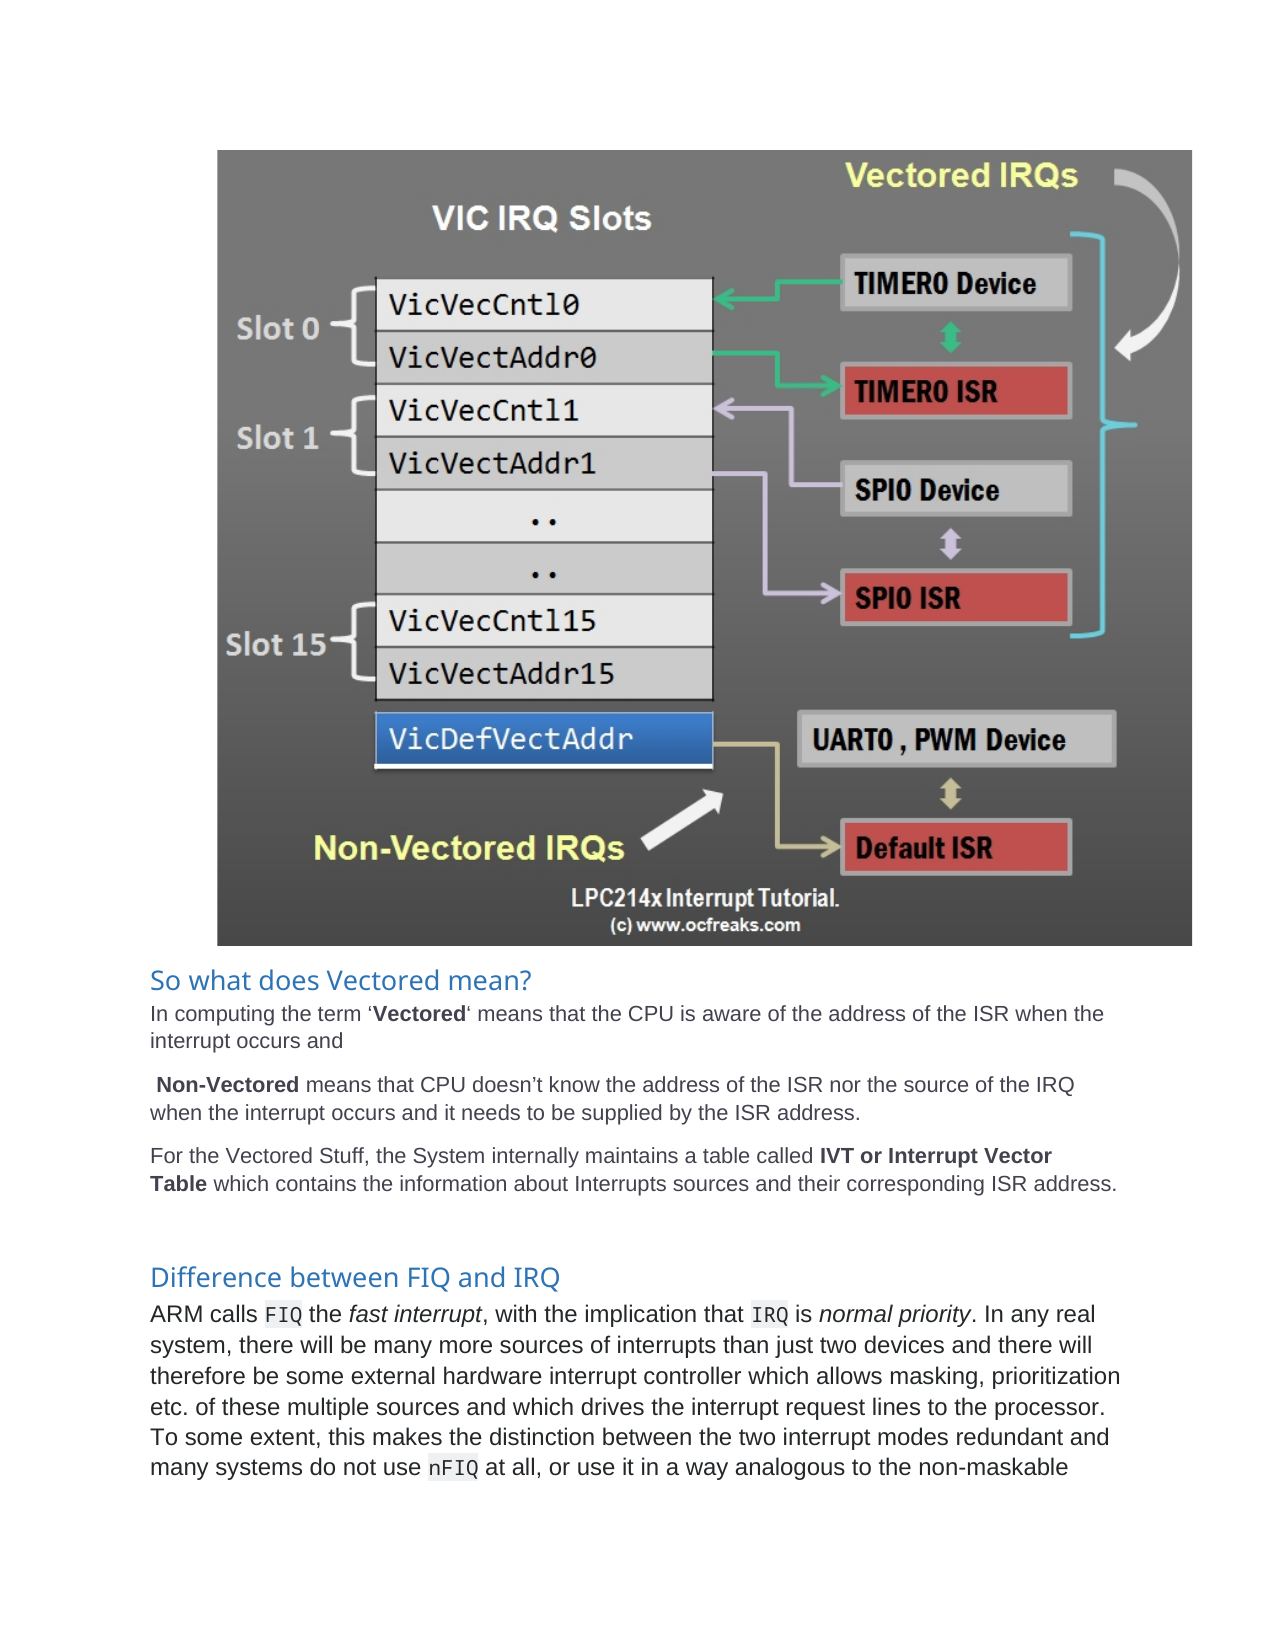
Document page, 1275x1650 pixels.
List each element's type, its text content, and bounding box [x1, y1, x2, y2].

subtitle So what does Vectored mean? [150, 961, 1125, 998]
text Non-Vectored means that CPU doesn’t know the address of the ISR nor the source of the IRQ when the interrupt occurs and it needs to be supplied by the ISR address. [150, 1072, 1125, 1124]
subtitle Difference between FIQ and IRQ [150, 1258, 1125, 1295]
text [150, 1420, 1125, 1481]
text For the Vectored Stuff, the System internally maintains a table called IVT or Interrupt Vector Table which contains the information about Interrupts sources and their corresponding ISR address. [150, 1143, 1125, 1196]
text ARM calls FIQ the fast interrupt, with the implication that IRQ is normal priority. In any real system, there will be many more sources of interrupts than just two devices and there will therefore be some external hardware interrupt controller which allows masking, prioritization etc. of these multiple sources and which drives the interrupt request lines to the processor. [150, 1298, 1125, 1420]
picture [217, 150, 1193, 946]
text In computing the term ‘Vectored‘ means that the CPU is aware of the address of the ISR when the interrupt occurs and [150, 1001, 1125, 1053]
